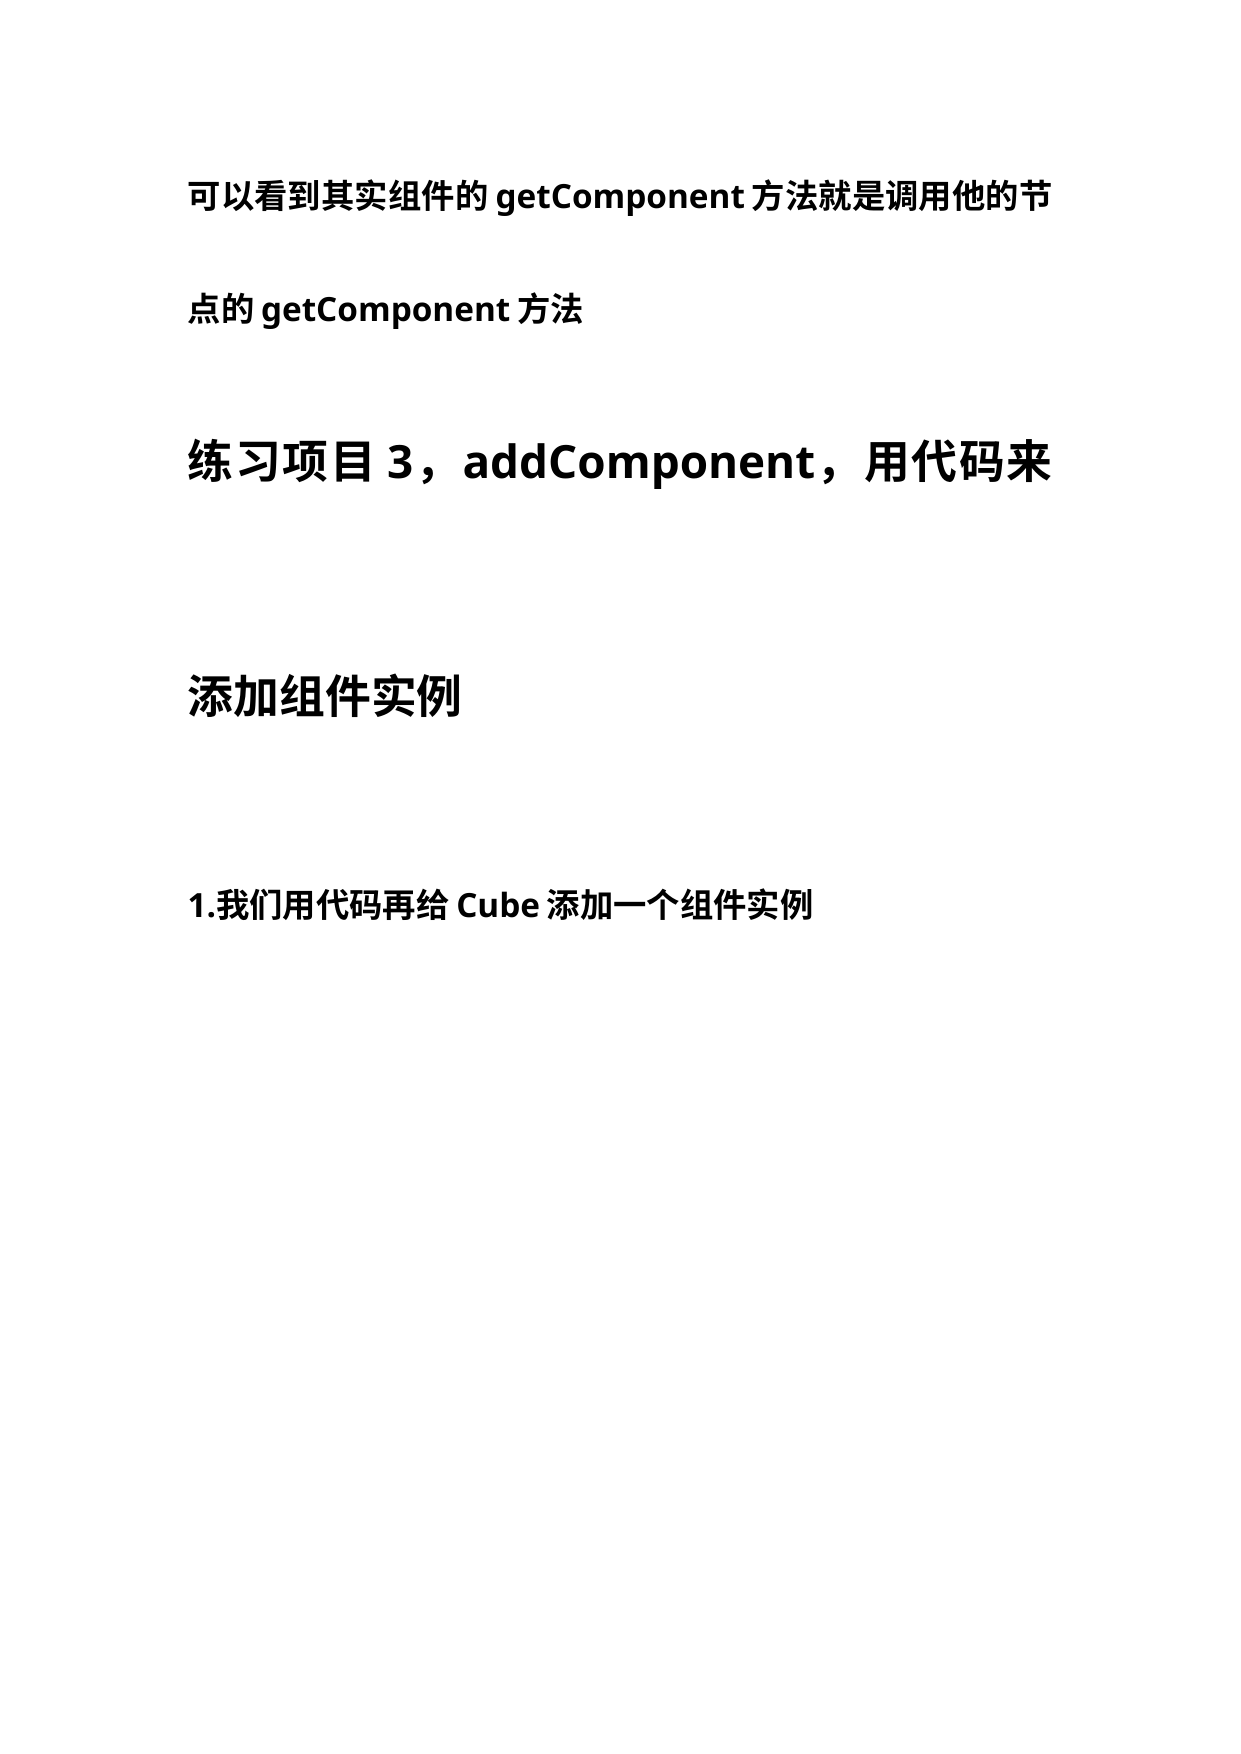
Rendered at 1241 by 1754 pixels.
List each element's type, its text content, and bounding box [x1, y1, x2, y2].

subtitle 1.我们用代码再给Cube添加一个组件实例 [187, 870, 1053, 935]
subtitle 可以看到其实组件的getComponent方法就是调用他的节点的getComponent方法 [187, 162, 1053, 339]
subtitle 练习项目3，addComponent，用代码来添加组件实例 [187, 410, 1053, 742]
